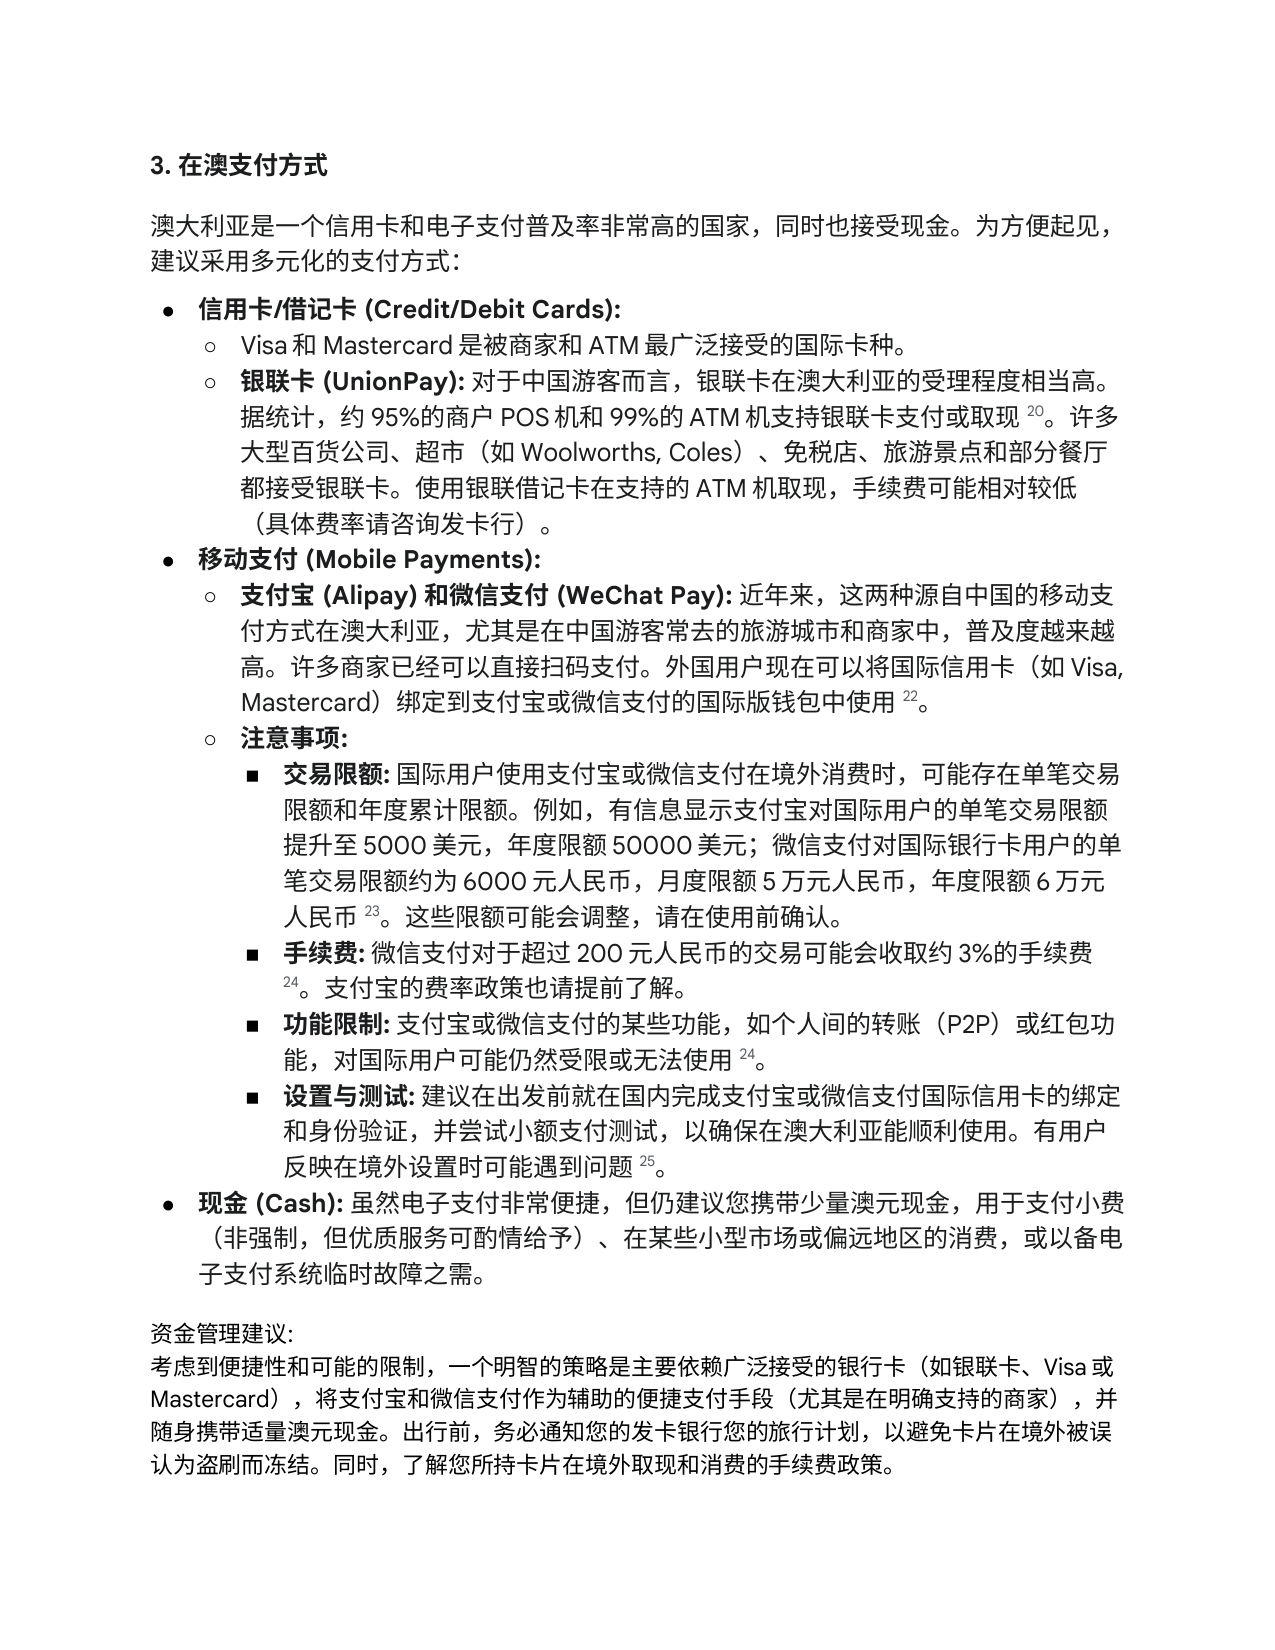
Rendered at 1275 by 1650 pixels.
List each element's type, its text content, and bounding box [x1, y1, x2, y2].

text 考虑到便捷性和可能的限制，一个明智的策略是主要依赖广泛接受的银行卡（如银联卡、Visa或Mastercard），将支付宝和微信支付作为辅助的便捷支付手段（尤其是在明确支持的商家），并随身携带适量澳元现金。出行前，务必通知您的发卡银行您的旅行计划，以避免卡片在境外被误认为盗刷而冻结。同时，了解您所持卡片在境外取现和消费的手续费政策。 [150, 1353, 1125, 1480]
list 信用卡/借记卡 (Credit/Debit Cards): [161, 295, 1125, 326]
list 注意事项: [203, 723, 1125, 755]
list 设置与测试: 建议在出发前就在国内完成支付宝或微信支付国际信用卡的绑定和身份验证，并尝试小额支付测试，以确保在澳大利亚能顺利使用。有用户反映在境外设置时可能遇到问题 25。 [245, 1081, 1125, 1183]
text 3. 在澳支付方式 [150, 150, 1125, 181]
list 支付宝 (Alipay) 和微信支付 (WeChat Pay): 近年来，这两种源自中国的移动支付方式在澳大利亚，尤其是在中国游客常去的旅游城市和商家中，普及度越来越高。许多商家已经可以直接扫码支付。外国用户现在可以将国际信用卡（如Visa, Mastercard）绑定到支付宝或微信支付的国际版钱包中使用 22。 [203, 581, 1125, 719]
text 资金管理建议: [150, 1320, 1125, 1349]
list 银联卡 (UnionPay): 对于中国游客而言，银联卡在澳大利亚的受理程度相当高。据统计，约95%的商户POS机和99%的ATM机支持银联卡支付或取现 20。许多大型百货公司、超市（如Woolworths, Coles）、免税店、旅游景点和部分餐厅都接受银联卡。使用银联借记卡在支持的ATM机取现，手续费可能相对较低（具体费率请咨询发卡行）。 [203, 366, 1125, 540]
list 现金 (Cash): 虽然电子支付非常便捷，但仍建议您携带少量澳元现金，用于支付小费（非强制，但优质服务可酌情给予）、在某些小型市场或偏远地区的消费，或以备电子支付系统临时故障之需。 [161, 1188, 1125, 1291]
list 交易限额: 国际用户使用支付宝或微信支付在境外消费时，可能存在单笔交易限额和年度累计限额。例如，有信息显示支付宝对国际用户的单笔交易限额提升至5000美元，年度限额50000美元；微信支付对国际银行卡用户的单笔交易限额约为6000元人民币，月度限额5万元人民币，年度限额6万元人民币 23。这些限额可能会调整，请在使用前确认。 [245, 759, 1125, 933]
list 功能限制: 支付宝或微信支付的某些功能，如个人间的转账（P2P）或红包功能，对国际用户可能仍然受限或无法使用 24。 [245, 1009, 1125, 1076]
list 移动支付 (Mobile Payments): [161, 545, 1125, 576]
list Visa和Mastercard是被商家和ATM最广泛接受的国际卡种。 [203, 330, 1125, 362]
text 澳大利亚是一个信用卡和电子支付普及率非常高的国家，同时也接受现金。为方便起见，建议采用多元化的支付方式： [150, 211, 1125, 278]
list 手续费: 微信支付对于超过200元人民币的交易可能会收取约3%的手续费 24。支付宝的费率政策也请提前了解。 [245, 938, 1125, 1005]
